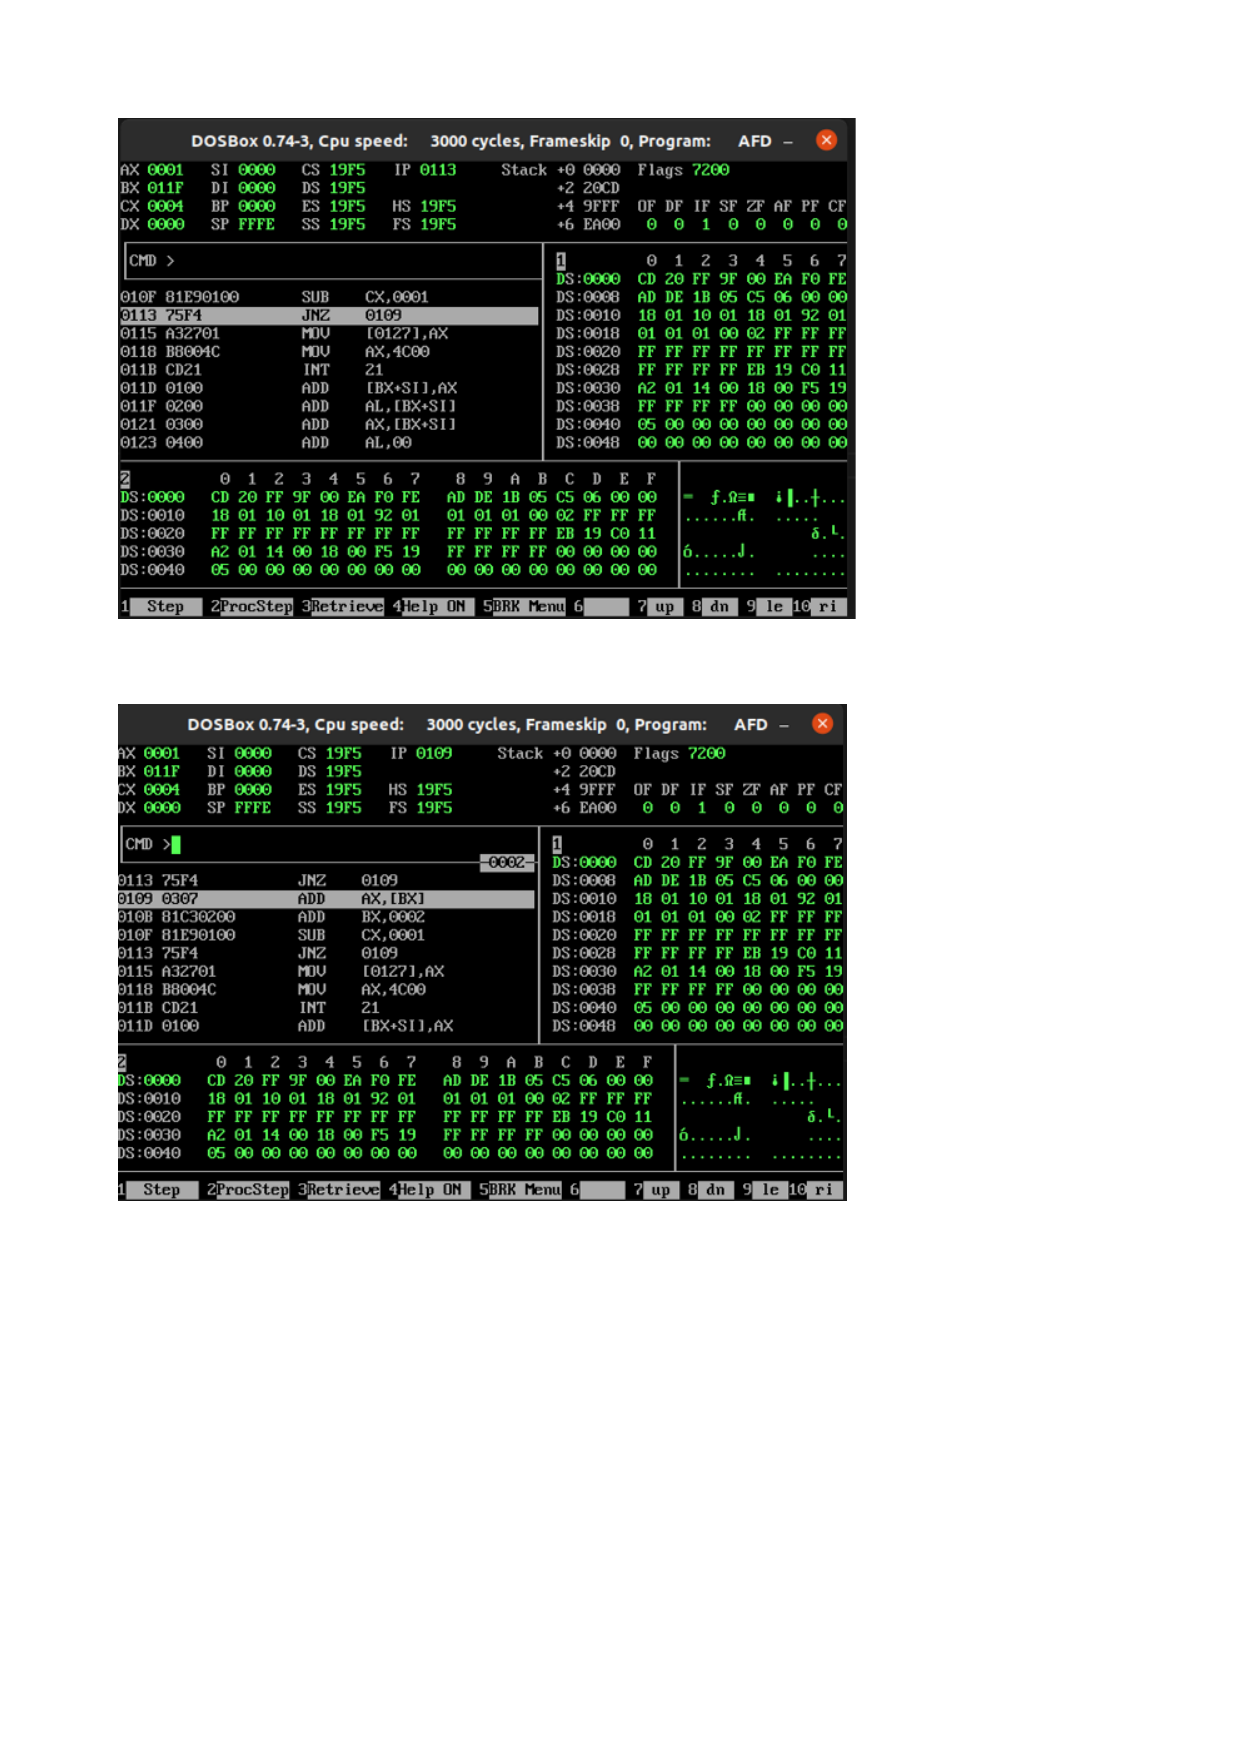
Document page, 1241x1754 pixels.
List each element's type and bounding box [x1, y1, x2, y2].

picture [118, 118, 856, 619]
picture [118, 704, 847, 1201]
